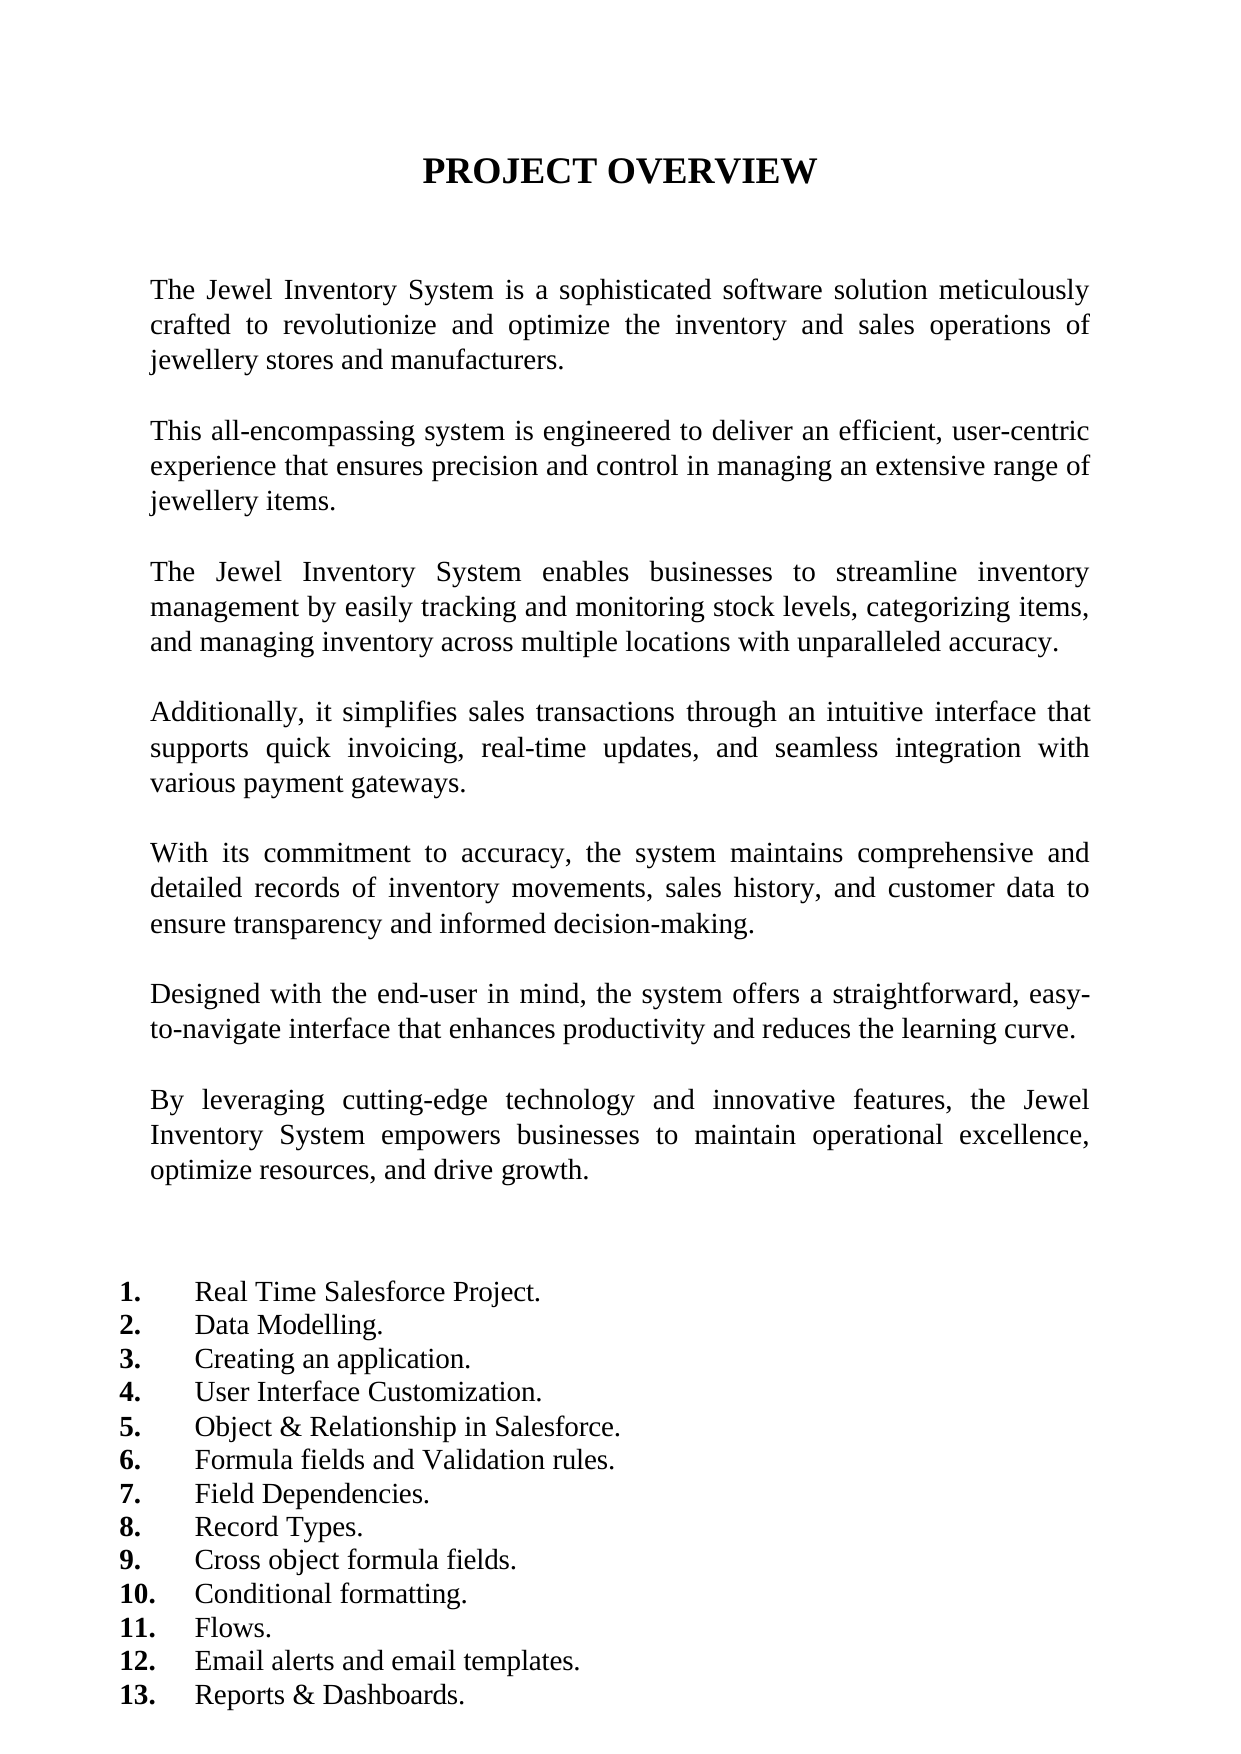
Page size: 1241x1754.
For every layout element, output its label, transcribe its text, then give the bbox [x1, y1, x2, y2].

text By leveraging cutting-edge technology and innovative features, the Jewel Inventory System empowers businesses to maintain operational excellence, optimize resources, and drive growth. [150, 1082, 1091, 1186]
list Object & Relationship in Salesforce. [119, 1409, 1181, 1442]
list Field Dependencies. [119, 1476, 1181, 1509]
text With its commitment to accuracy, the system maintains comprehensive and detailed records of inventory movements, sales history, and customer data to ensure transparency and informed decision-making. [150, 835, 1091, 939]
list Conditional formatting. [119, 1577, 1181, 1610]
list Flows. [119, 1610, 1181, 1644]
text PROJECT OVERVIEW [172, 148, 1068, 191]
list Record Types. [119, 1509, 1181, 1543]
text The Jewel Inventory System enables businesses to streamline inventory management by easily tracking and monitoring stock levels, categorizing items, and managing inventory across multiple locations with unparalleled accuracy. [150, 554, 1091, 658]
text Designed with the end-user in mind, the system offers a straightforward, easy-to-navigate interface that enhances productivity and reduces the learning curve. [150, 976, 1091, 1045]
list Reports & Dashboards. [119, 1677, 1181, 1711]
list Formula fields and Validation rules. [119, 1442, 1181, 1476]
list Creating an application. [119, 1342, 1181, 1375]
list Cross object formula fields. [119, 1543, 1181, 1577]
list Real Time Salesforce Project. [119, 1274, 1181, 1308]
list Email alerts and email templates. [119, 1644, 1181, 1677]
text This all-encompassing system is engineered to deliver an efficient, user-centric experience that ensures precision and control in managing an extensive range of jewellery items. [150, 413, 1091, 517]
list User Interface Customization. [119, 1375, 1181, 1409]
list Data Modelling. [119, 1308, 1181, 1342]
text Additionally, it simplifies sales transactions through an intuitive interface that supports quick invoicing, real-time updates, and seamless integration with various payment gateways. [150, 694, 1091, 798]
text The Jewel Inventory System is a sophisticated software solution meticulously crafted to revolutionize and optimize the inventory and sales operations of jewellery stores and manufacturers. [150, 272, 1091, 376]
